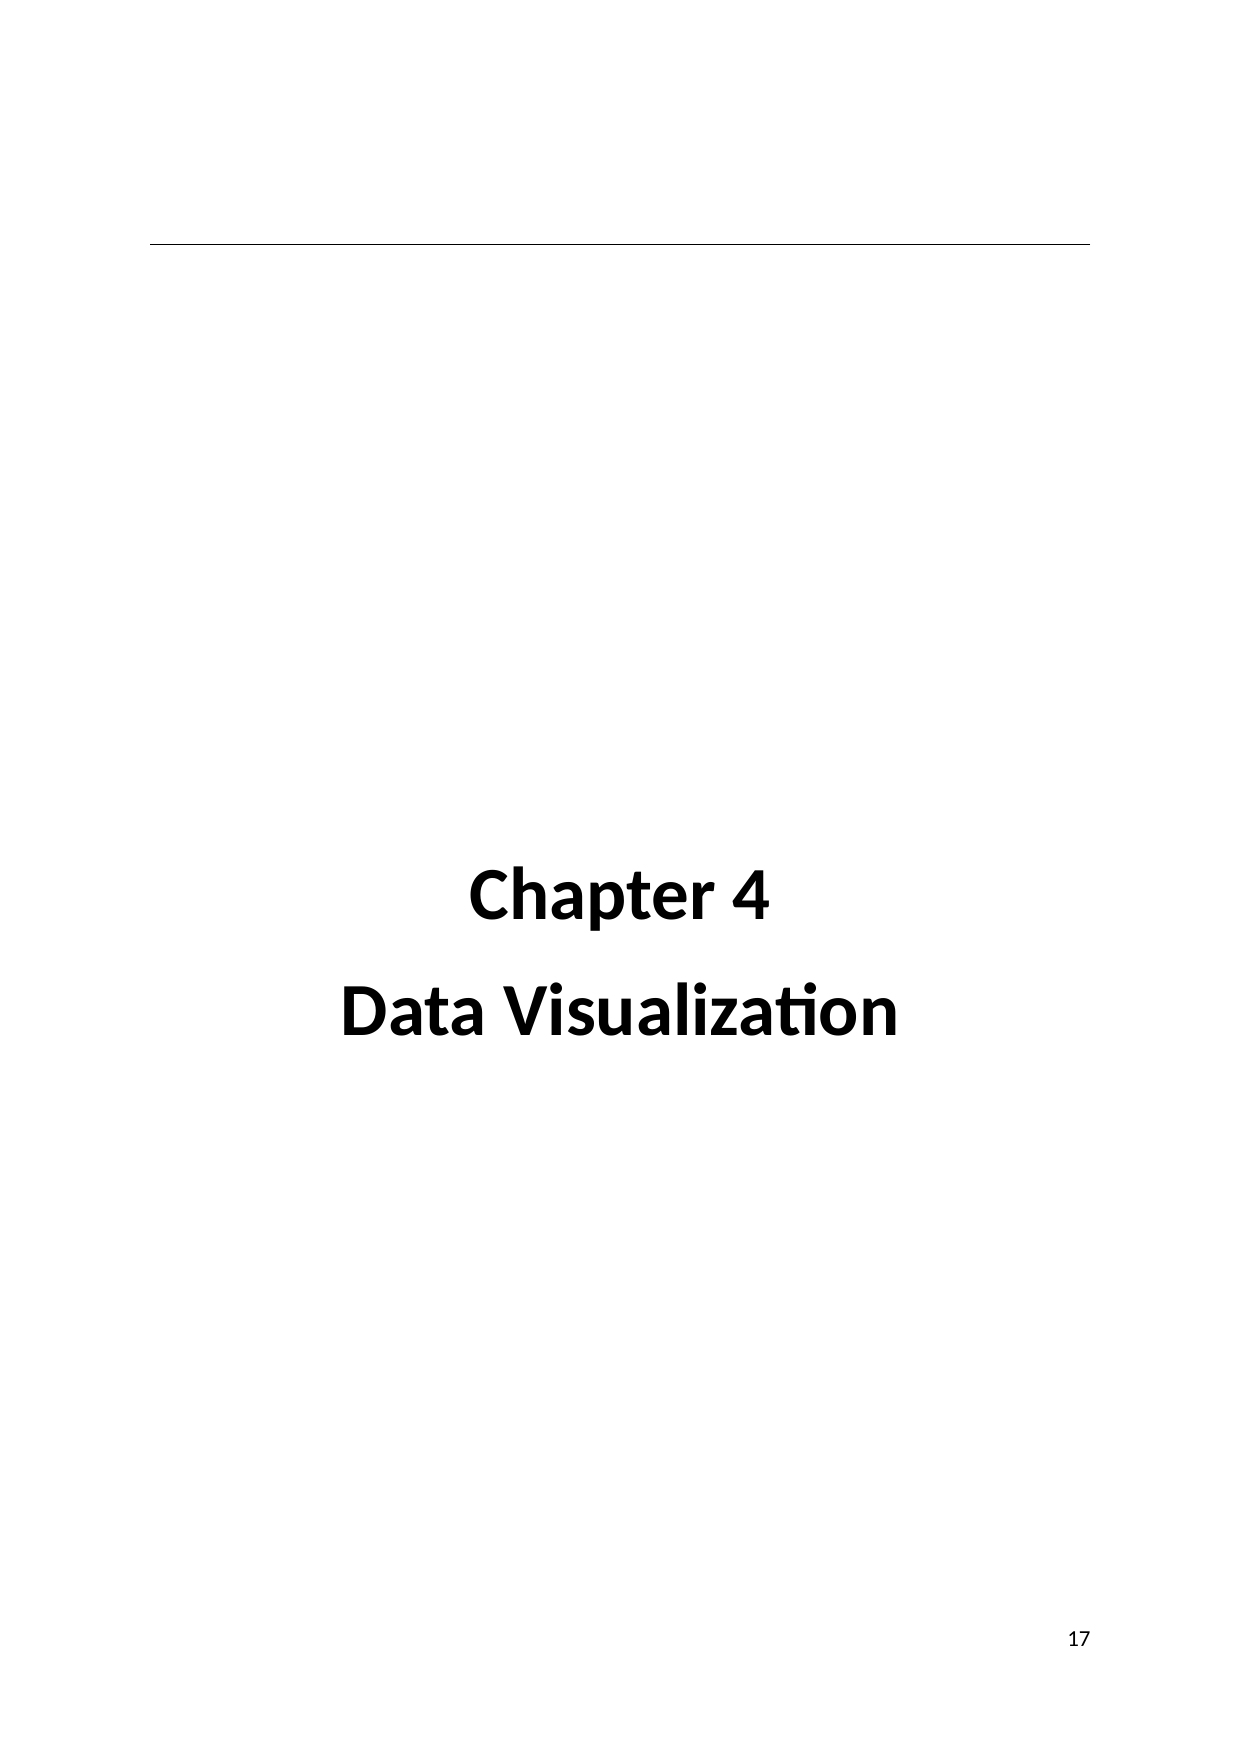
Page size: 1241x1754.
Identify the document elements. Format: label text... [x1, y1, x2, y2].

text Data Visualization [150, 962, 1090, 1054]
text Chapter 4 [150, 847, 1090, 938]
